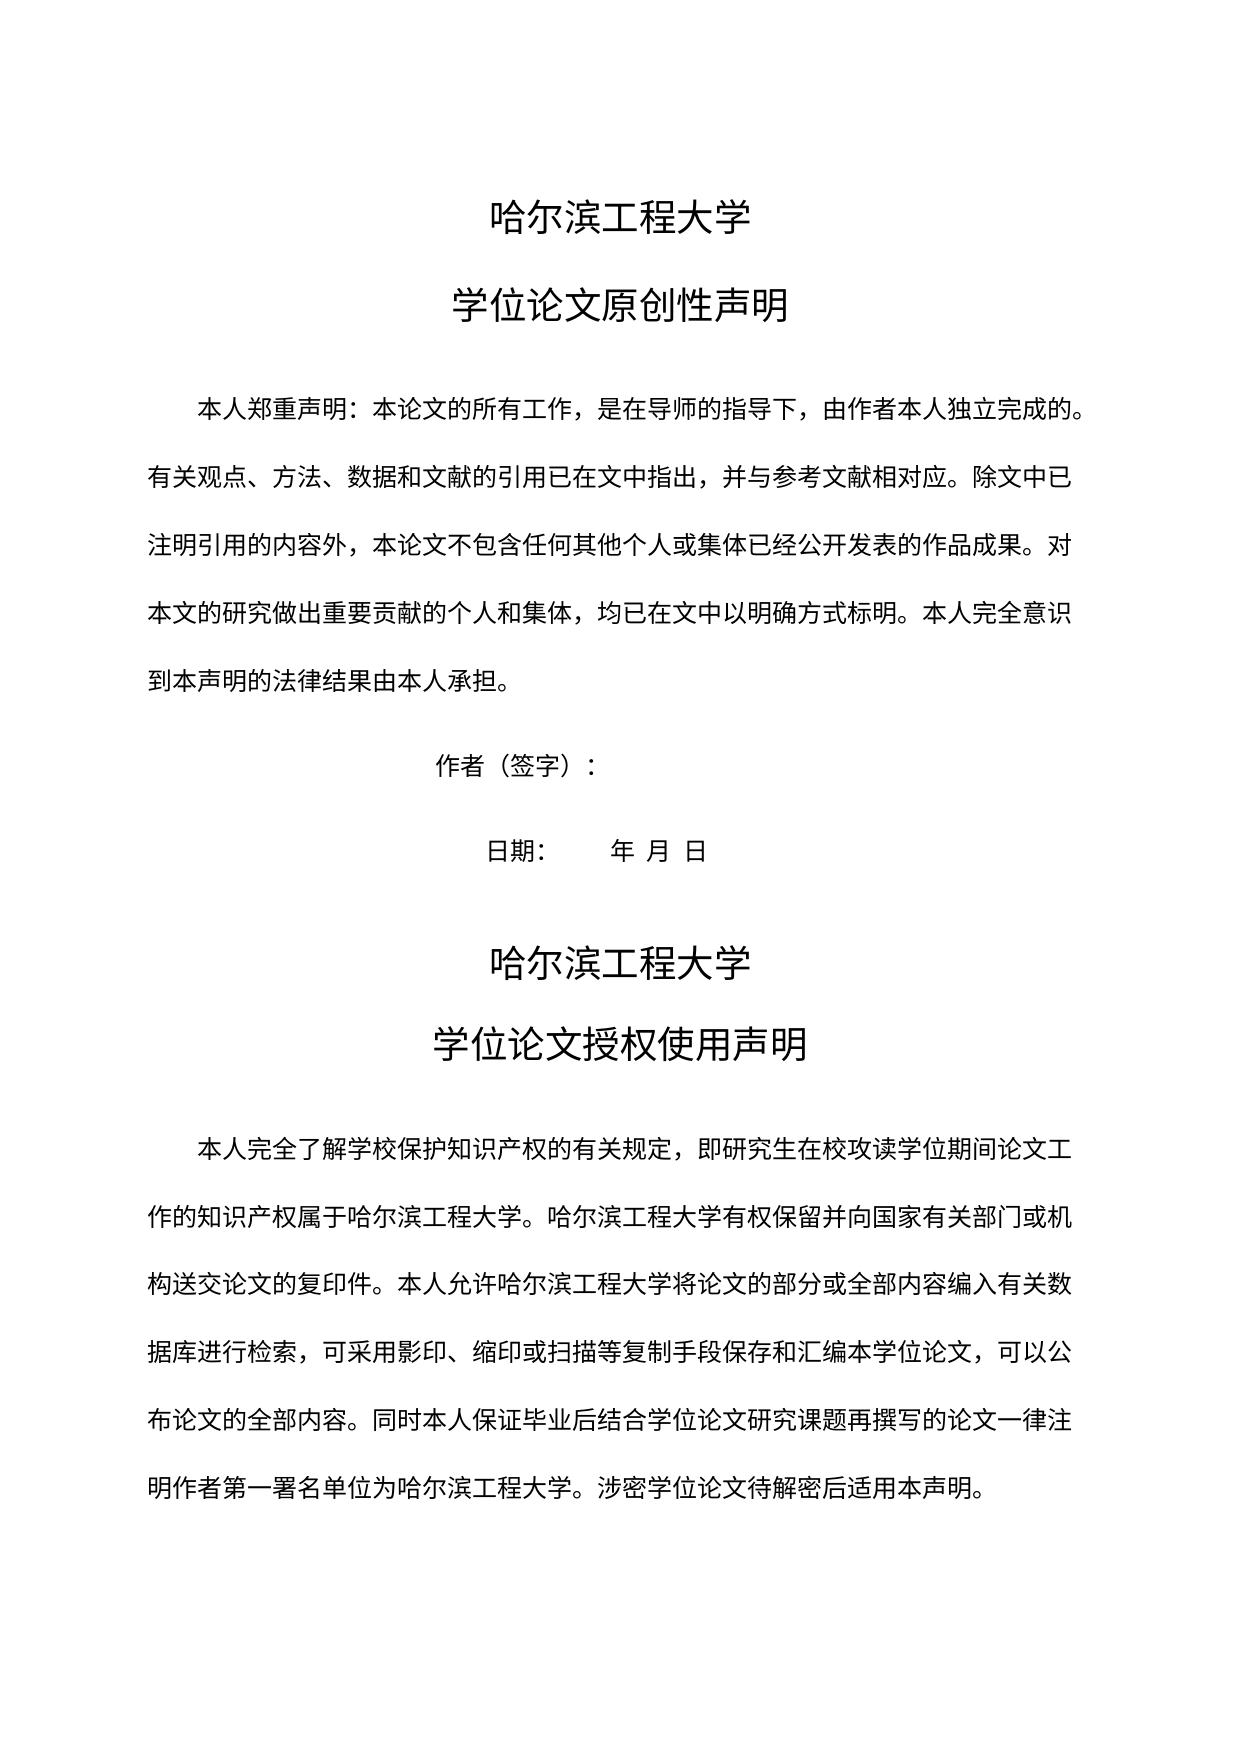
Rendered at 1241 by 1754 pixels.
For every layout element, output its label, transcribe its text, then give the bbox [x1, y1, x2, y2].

text 本人郑重声明：本论文的所有工作，是在导师的指导下，由作者本人独立完成的。有关观点、方法、数据和文献的引用已在文中指出，并与参考文献相对应。除文中已注明引用的内容外，本论文不包含任何其他个人或集体已经公开发表的作品成果。对本文的研究做出重要贡献的个人和集体，均已在文中以明确方式标明。本人完全意识到本声明的法律结果由本人承担。 [148, 374, 1092, 714]
text 本人完全了解学校保护知识产权的有关规定，即研究生在校攻读学位期间论文工作的知识产权属于哈尔滨工程大学。哈尔滨工程大学有权保留并向国家有关部门或机构送交论文的复印件。本人允许哈尔滨工程大学将论文的部分或全部内容编入有关数据库进行检索，可采用影印、缩印或扫描等复制手段保存和汇编本学位论文，可以公布论文的全部内容。同时本人保证毕业后结合学位论文研究课题再撰写的论文一律注明作者第一署名单位为哈尔滨工程大学。涉密学位论文待解密后适用本声明。 [148, 1113, 1092, 1521]
text 学位论文原创性声明 [148, 276, 1092, 330]
text 作者（签字）： [148, 731, 1092, 799]
text 哈尔滨工程大学 [148, 933, 1092, 988]
text 日期： 年 月 日 [148, 816, 1092, 883]
text 学位论文授权使用声明 [148, 1015, 1092, 1069]
text 哈尔滨工程大学 [148, 181, 1092, 249]
